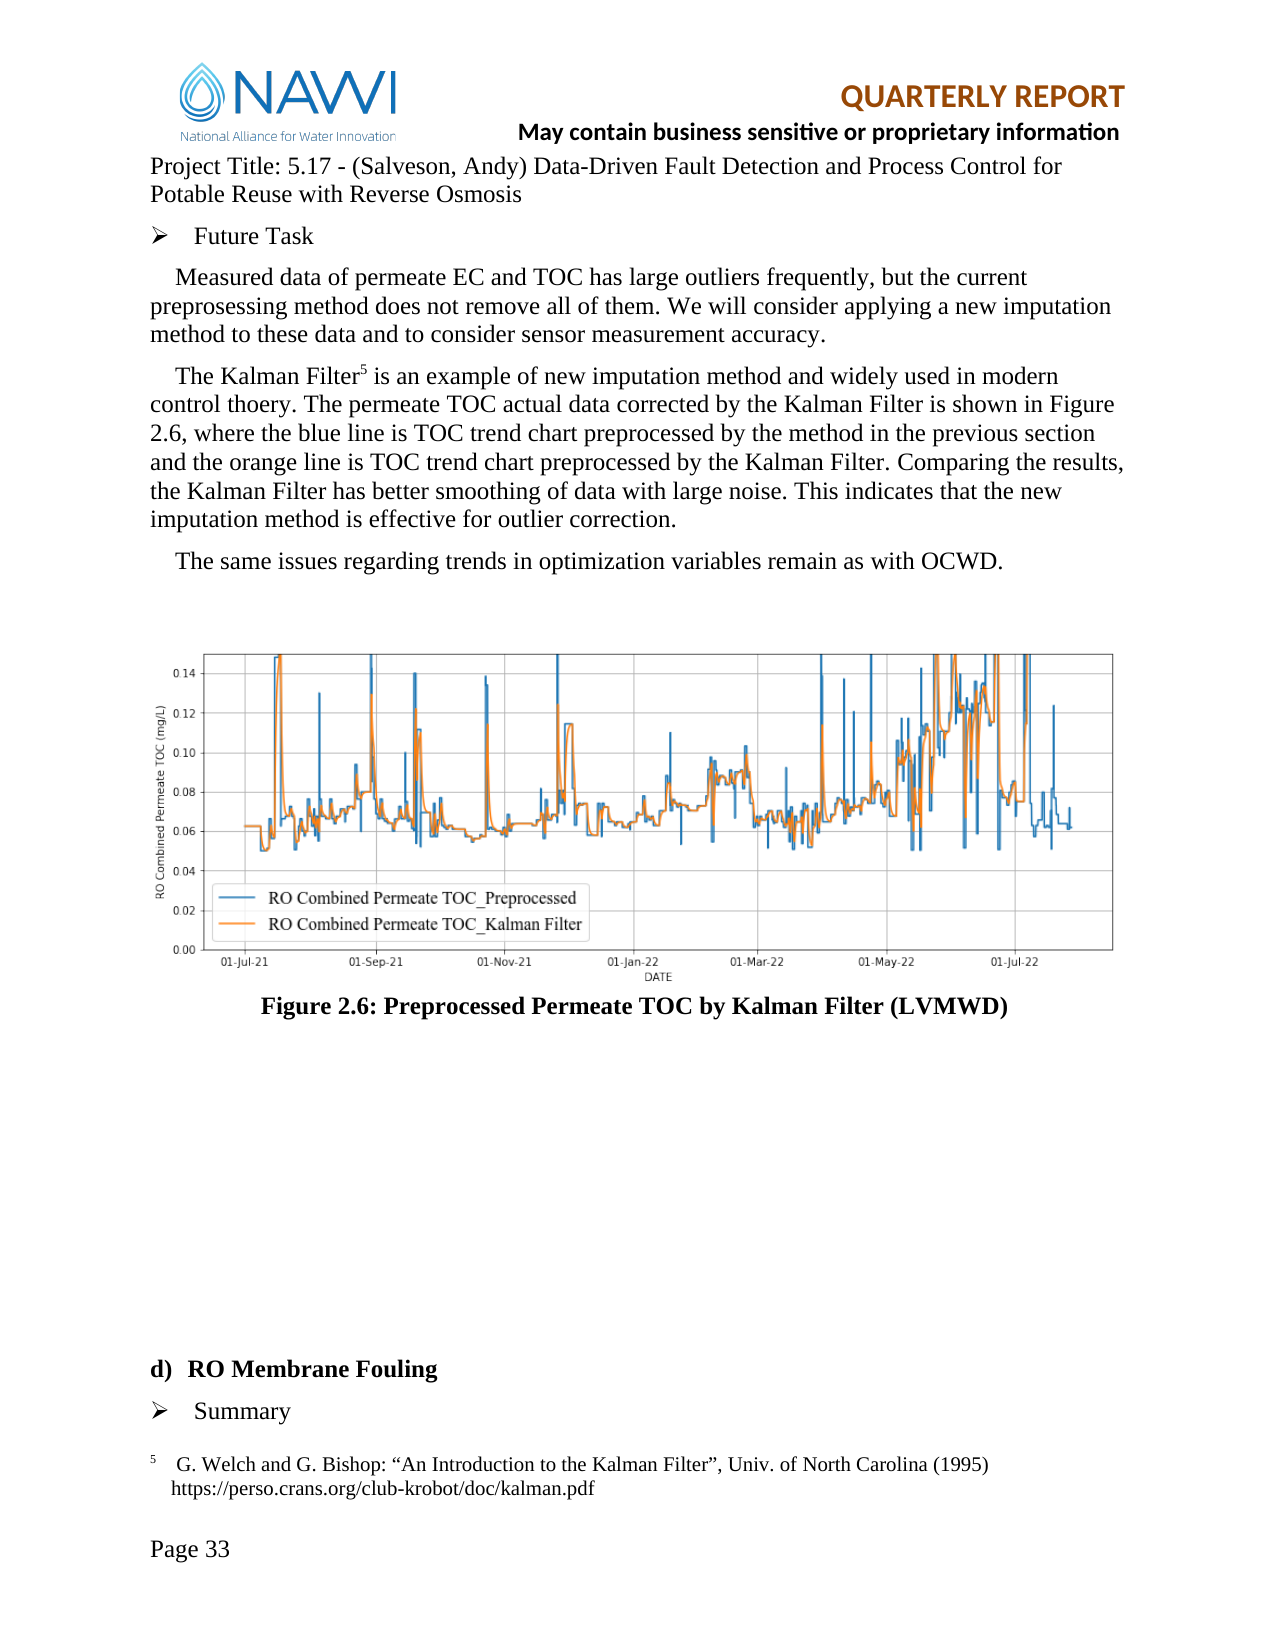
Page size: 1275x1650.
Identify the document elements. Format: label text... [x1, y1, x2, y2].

list Summary [150, 1396, 1125, 1424]
picture [149, 647, 1120, 991]
subtitle RO Membrane Fouling [150, 1354, 1125, 1383]
text Measured data of permeate EC and TOC has large outliers frequently, but the current preprosessing method does not remove all of them. We will consider applying a new imputation method to these data and to consider sensor measurement accuracy. [150, 262, 1125, 348]
list Future Task [150, 221, 1125, 249]
text The same issues regarding trends in optimization variables remain as with OCWD. [150, 546, 1125, 574]
text The Kalman Filter is an example of new imputation method and widely used in modern control thoery. The permeate TOC actual data corrected by the Kalman Filter is shown in Figure 2.6, where the blue line is TOC trend chart preprocessed by the method in the previous section and the orange line is TOC trend chart preprocessed by the Kalman Filter. Comparing the results, the Kalman Filter has better smoothing of data with large noise. This indicates that the new imputation method is effective for outlier correction. [150, 361, 1125, 533]
